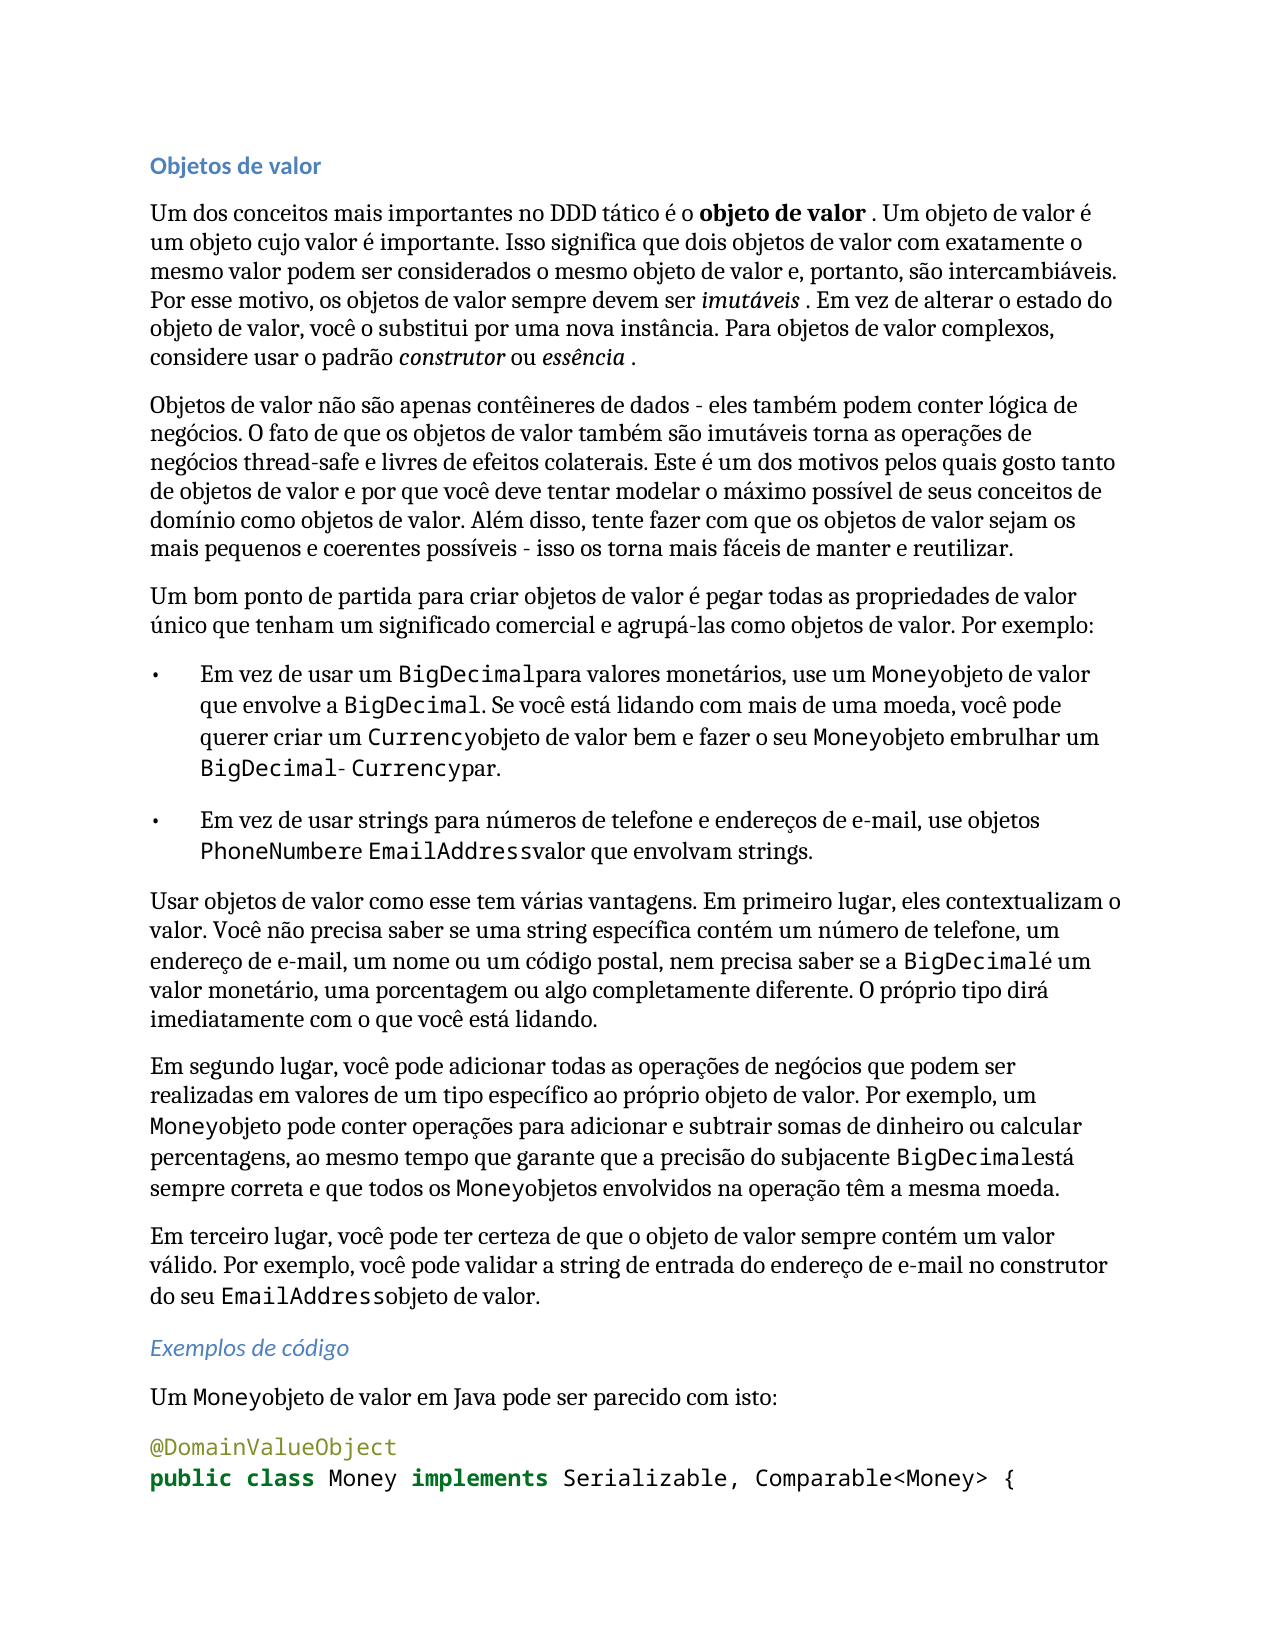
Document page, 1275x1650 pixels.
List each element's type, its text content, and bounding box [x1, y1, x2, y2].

subtitle Exemplos de código [150, 1332, 1125, 1362]
list Em vez de usar strings para números de telefone e endereços de e-mail, use objetos PhoneNumbere EmailAddressvalor que envolvam strings. [150, 804, 1125, 866]
list Em vez de usar um BigDecimalpara valores monetários, use um Moneyobjeto de valor que envolve a BigDecimal. Se você está lidando com mais de uma moeda, você pode querer criar um Currencyobjeto de valor bem e fazer o seu Moneyobjeto embrulhar um BigDecimal- Currencypar. [150, 658, 1125, 783]
text Em terceiro lugar, você pode ter certeza de que o objeto de valor sempre contém um valor válido. Por exemplo, você pode validar a string de entrada do endereço de e-mail no construtor do seu EmailAddressobjeto de valor. [150, 1222, 1125, 1311]
text Um bom ponto de partida para criar objetos de valor é pegar todas as propriedades de valor único que tenham um significado comercial e agrupá-las como objetos de valor. Por exemplo: [150, 582, 1125, 639]
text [150, 1431, 1125, 1493]
text Usar objetos de valor como esse tem várias vantagens. Em primeiro lugar, eles contextualizam o valor. Você não precisa saber se uma string específica contém um número de telefone, um endereço de e-mail, um nome ou um código postal, nem precisa saber se a BigDecimalé um valor monetário, uma porcentagem ou algo completamente diferente. O próprio tipo dirá imediatamente com o que você está lidando. [150, 887, 1125, 1033]
text Um Moneyobjeto de valor em Java pode ser parecido com isto: [150, 1381, 1125, 1412]
subtitle Objetos de valor [150, 150, 1125, 181]
text Um dos conceitos mais importantes no DDD tático é o objeto de valor . Um objeto de valor é um objeto cujo valor é importante. Isso significa que dois objetos de valor com exatamente o mesmo valor podem ser considerados o mesmo objeto de valor e, portanto, são intercambiáveis. Por esse motivo, os objetos de valor sempre devem ser imutáveis . Em vez de alterar o estado do objeto de valor, você o substitui por uma nova instância. Para objetos de valor complexos, considere usar o padrão construtor ou essência . [150, 199, 1125, 372]
text Em segundo lugar, você pode adicionar todas as operações de negócios que podem ser realizadas em valores de um tipo específico ao próprio objeto de valor. Por exemplo, um Moneyobjeto pode conter operações para adicionar e subtrair somas de dinheiro ou calcular percentagens, ao mesmo tempo que garante que a precisão do subjacente BigDecimalestá sempre correta e que todos os Moneyobjetos envolvidos na operação têm a mesma moeda. [150, 1052, 1125, 1203]
text Objetos de valor não são apenas contêineres de dados - eles também podem conter lógica de negócios. O fato de que os objetos de valor também são imutáveis torna as operações de negócios thread-safe e livres de efeitos colaterais. Este é um dos motivos pelos quais gosto tanto de objetos de valor e por que você deve tentar modelar o máximo possível de seus conceitos de domínio como objetos de valor. Além disso, tente fazer com que os objetos de valor sejam os mais pequenos e coerentes possíveis - isso os torna mais fáceis de manter e reutilizar. [150, 391, 1125, 563]
